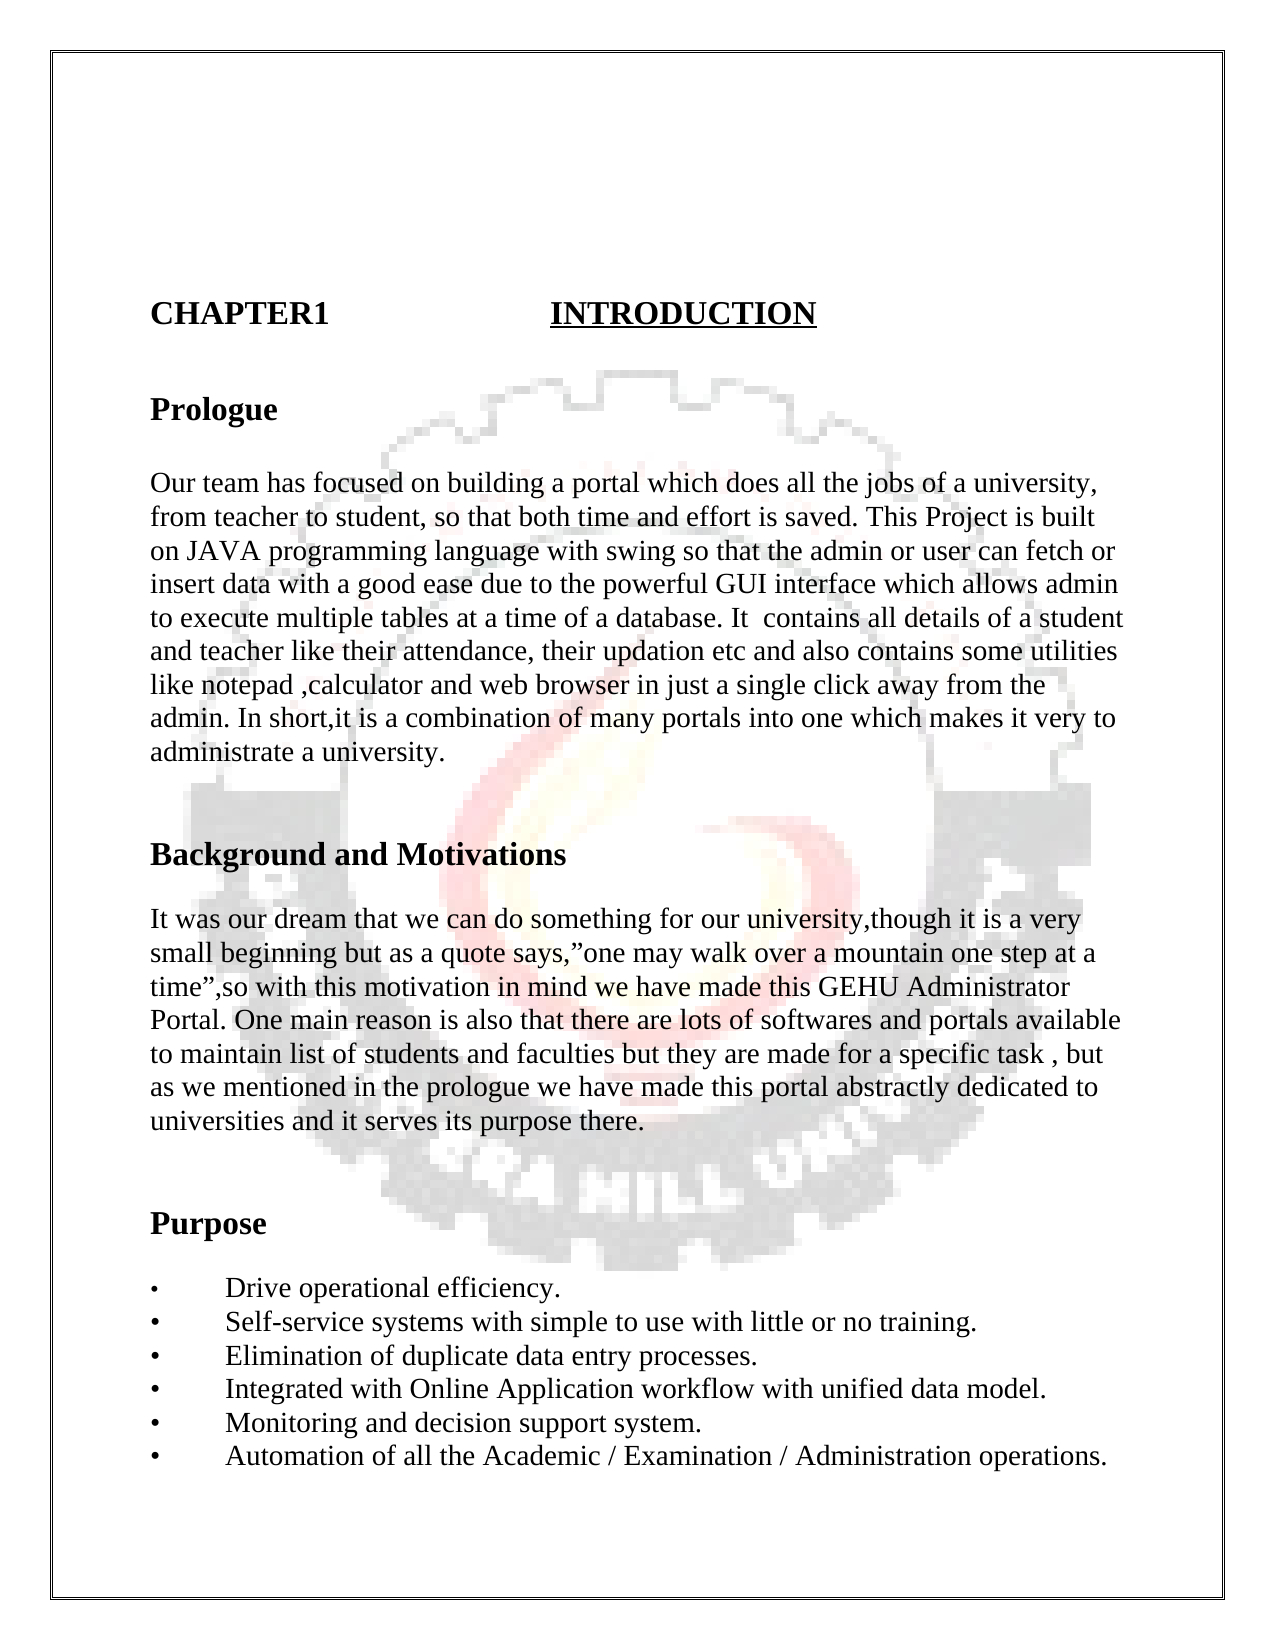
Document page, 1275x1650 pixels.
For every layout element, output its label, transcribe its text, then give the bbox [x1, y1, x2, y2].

text • Elimination of duplicate data entry processes. [150, 1338, 1125, 1371]
text • Monitoring and decision support system. [150, 1405, 1125, 1438]
text • Drive operational efficiency. [150, 1271, 1125, 1304]
text It was our dream that we can do something for our university,though it is a very small beginning but as a quote says,”one may walk over a mountain one step at a time”,so with this motivation in mind we have made this GEHU Administrator Portal. One main reason is also that there are lots of softwares and portals available to maintain list of students and faculties but they are made for a specific task , but as we mentioned in the prologue we have made this portal abstractly dedicated to universities and it serves its purpose there. [150, 902, 1125, 1136]
text • Automation of all the Academic / Examination / Administration operations. [150, 1438, 1125, 1472]
subtitle Purpose [150, 1203, 1125, 1242]
subtitle Background and Motivations [150, 834, 1125, 873]
text Our team has focused on building a portal which does all the jobs of a university, from teacher to student, so that both time and effort is saved. This Project is built on JAVA programming language with swing so that the admin or user can fetch or insert data with a good ease due to the powerful GUI interface which allows admin to execute multiple tables at a time of a database. It contains all details of a student and teacher like their attendance, their updation etc and also contains some utilities like notepad ,calculator and web browser in just a single click away from the admin. In short,it is a combination of many portals into one which makes it very to administrate a university. [150, 466, 1125, 767]
text • Integrated with Online Application workflow with unified data model. [150, 1371, 1125, 1405]
text • Self-service systems with simple to use with little or no training. [150, 1304, 1125, 1338]
subtitle CHAPTER1 INTRODUCTION [150, 293, 1125, 331]
subtitle Prologue [150, 389, 1125, 427]
